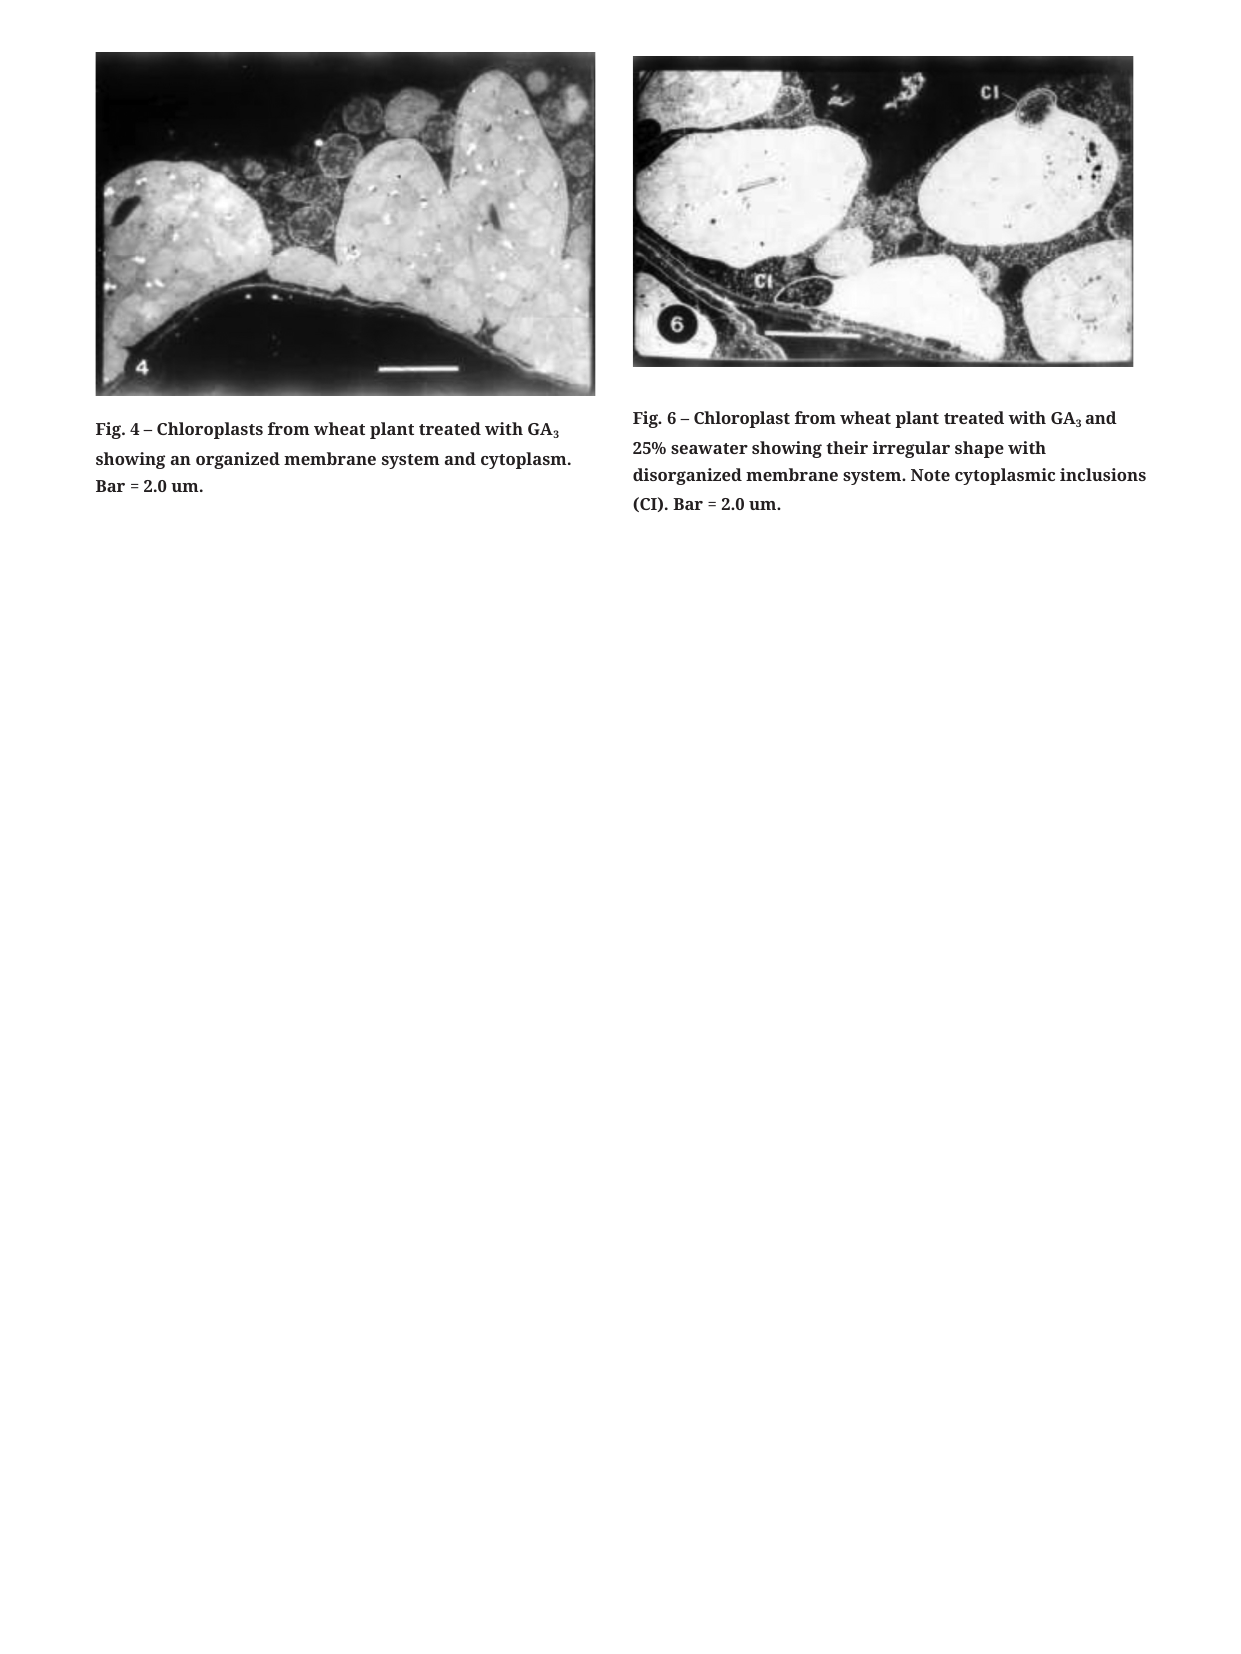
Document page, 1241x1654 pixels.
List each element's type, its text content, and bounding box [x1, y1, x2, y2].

picture [95, 52, 596, 396]
picture [632, 56, 1134, 367]
text Fig. 4 – Chloroplasts from wheat plant treated with GA3 showing an organized membrane system and cytoplasm. Bar = 2.0 um. [95, 418, 599, 501]
text Fig. 6 – Chloroplast from wheat plant treated with GA3 and 25% seawater showing their irregular shape with disorganized membrane system. Note cytoplasmic inclusions (CI). Bar = 2.0 um. [633, 407, 1148, 518]
